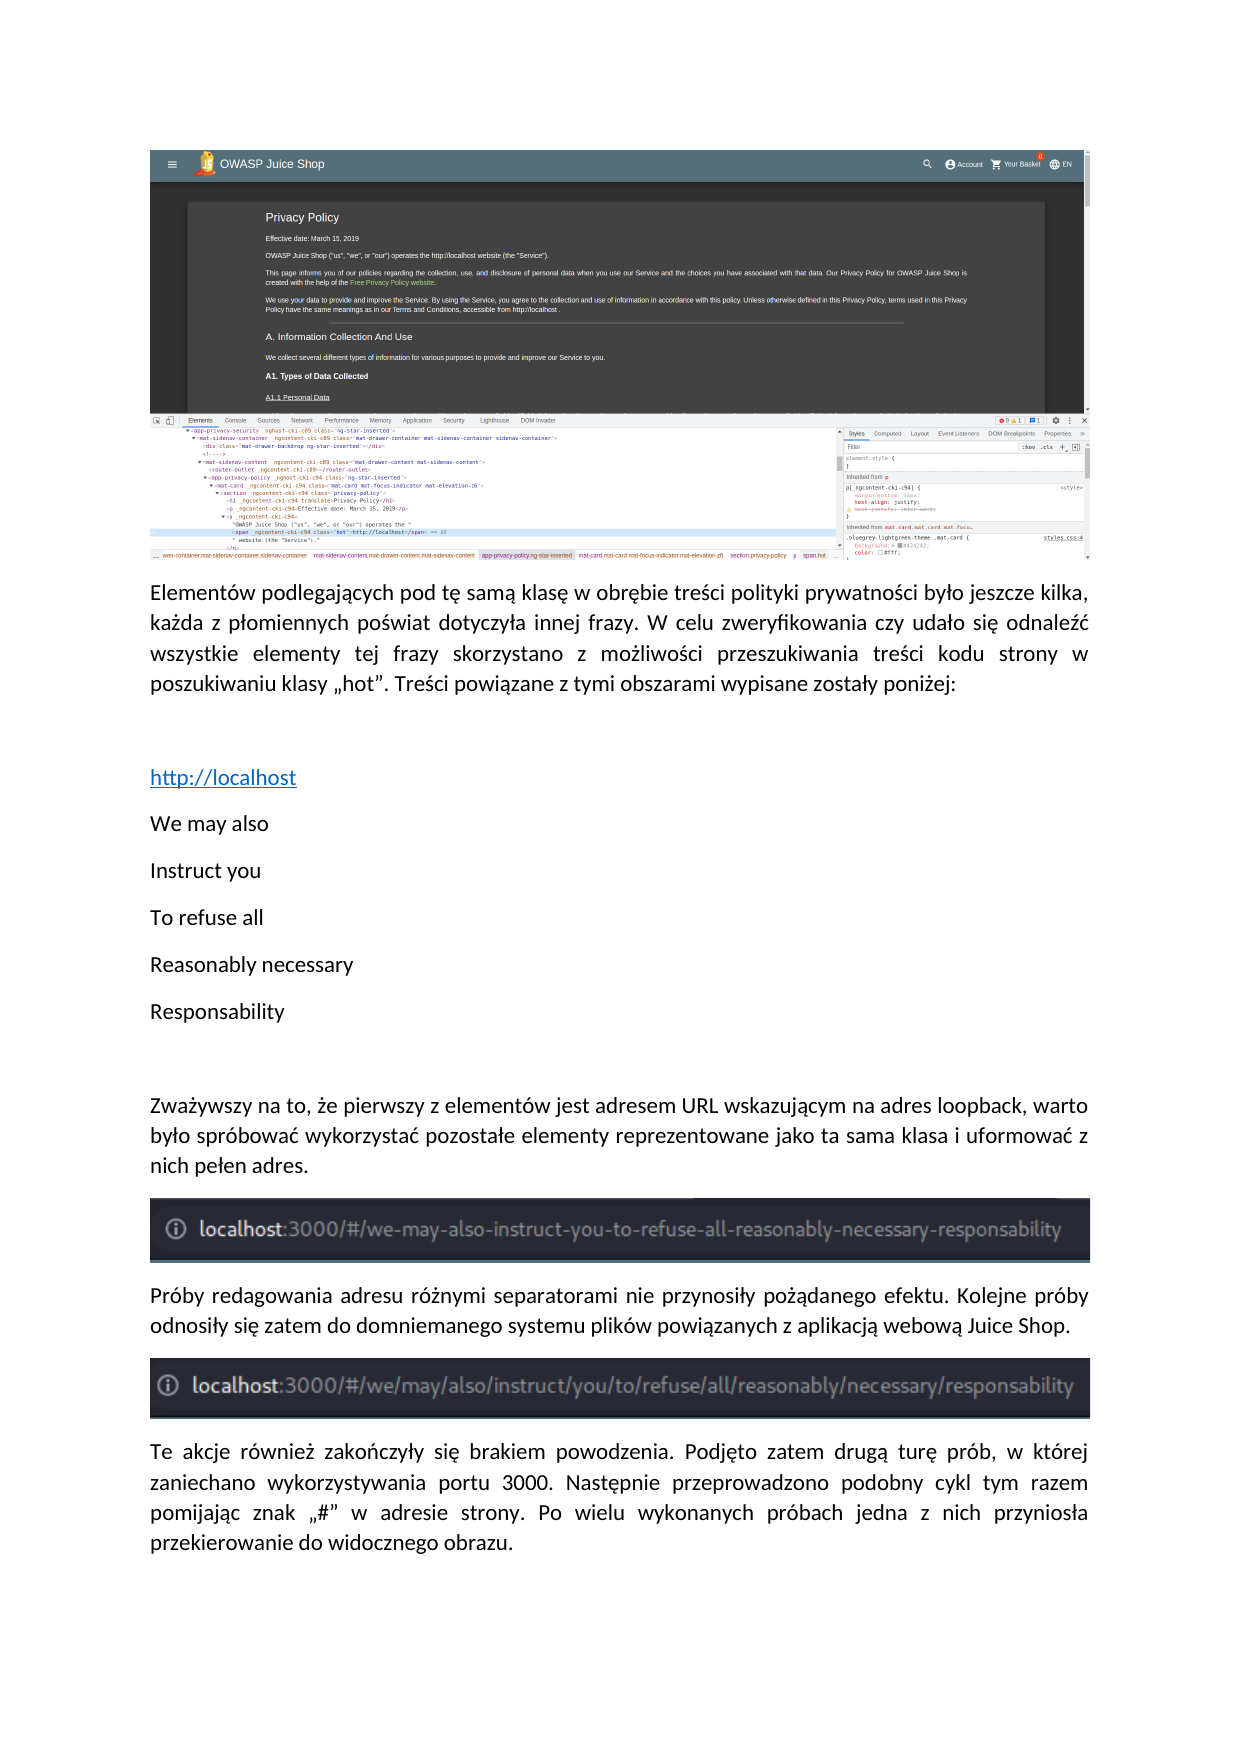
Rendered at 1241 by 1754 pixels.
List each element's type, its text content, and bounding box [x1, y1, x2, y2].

picture [150, 1198, 1091, 1263]
text To refuse all [150, 903, 1090, 931]
text http://localhost [150, 763, 1090, 791]
text Responsability [150, 997, 1090, 1025]
picture [150, 1358, 1091, 1419]
text Zważywszy na to, że pierwszy z elementów jest adresem URL wskazującym na adres loopback, warto było spróbować wykorzystać pozostałe elementy reprezentowane jako ta sama klasa i uformować z nich pełen adres. [150, 1091, 1090, 1179]
picture [150, 150, 1091, 560]
text Reasonably necessary [150, 950, 1090, 978]
text Te akcje również zakończyły się brakiem powodzenia. Podjęto zatem drugą turę prób, w której zaniechano wykorzystywania portu 3000. Następnie przeprowadzono podobny cykl tym razem pomijając znak „#” w adresie strony. Po wielu wykonanych próbach jedna z nich przyniosła przekierowanie do widocznego obrazu. [150, 1437, 1090, 1556]
text Próby redagowania adresu różnymi separatorami nie przynosiły pożądanego efektu. Kolejne próby odnosiły się zatem do domniemanego systemu plików powiązanych z aplikacją webową Juice Shop. [150, 1281, 1090, 1339]
text We may also [150, 809, 1090, 838]
text Elementów podlegających pod tę samą klasę w obrębie treści polityki prywatności było jeszcze kilka, każda z płomiennych poświat dotyczyła innej frazy. W celu zweryfikowania czy udało się odnaleźć wszystkie elementy tej frazy skorzystano z możliwości przeszukiwania treści kodu strony w poszukiwaniu klasy „hot”. Treści powiązane z tymi obszarami wypisane zostały poniżej: [150, 578, 1090, 697]
text Instruct you [150, 856, 1090, 884]
